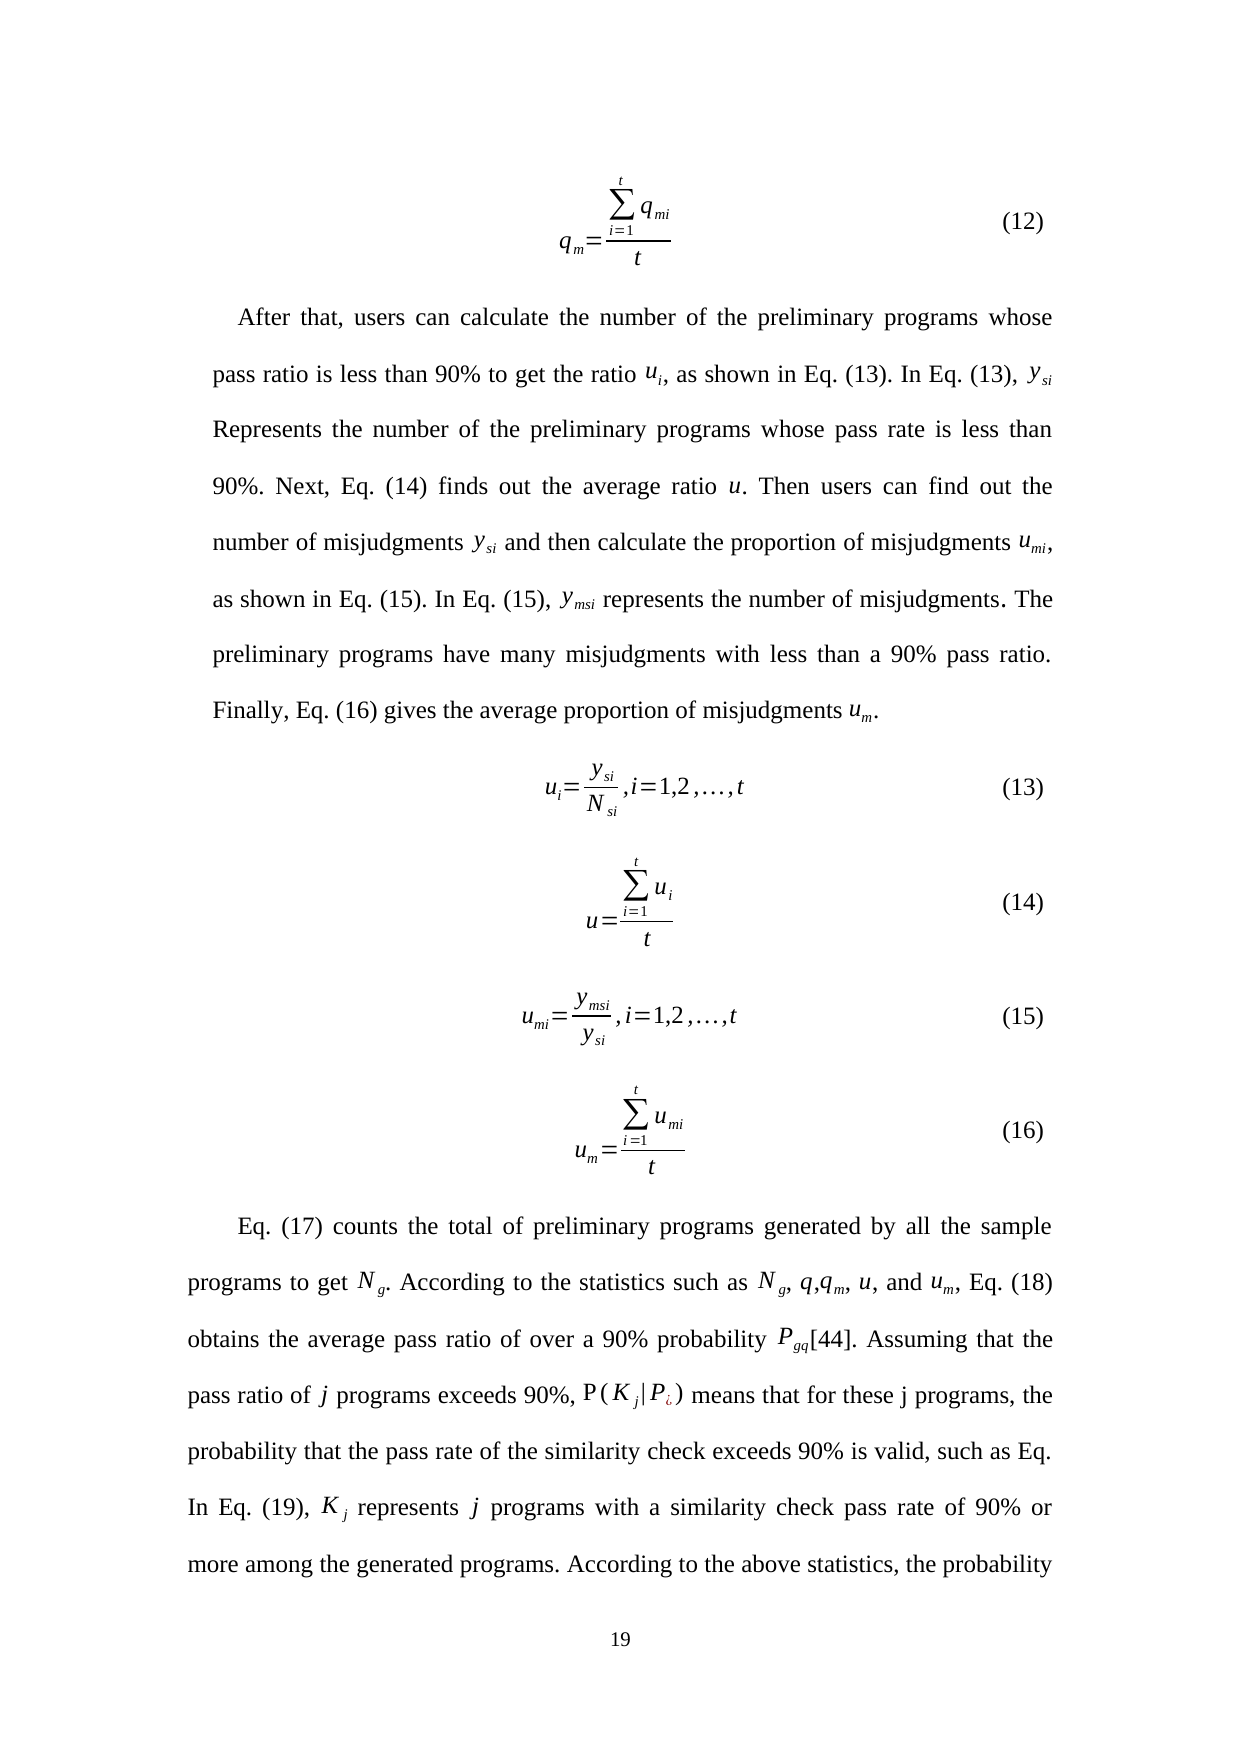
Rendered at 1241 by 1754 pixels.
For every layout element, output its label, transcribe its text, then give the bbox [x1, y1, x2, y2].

text (15) [187, 978, 1053, 1053]
text (16) [187, 1074, 1053, 1186]
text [187, 1207, 1053, 1582]
text (12) [187, 164, 1053, 277]
text After that, users can calculate the number of the preliminary programs whose pass ratio is less than 90% to get the ratio , as shown in Eq. (13). In Eq. (13), Represents the number of the preliminary programs whose pass rate is less than 90%. Next, Eq. (14) finds out the average ratio . Then users can find out the number of misjudgments and then calculate the proportion of misjudgments , as shown in Eq. (15). In Eq. (15), represents the number of misjudgments. The preliminary programs have many misjudgments with less than a 90% pass ratio. Finally, Eq. (16) gives the average proportion of misjudgments . [212, 298, 1053, 729]
text (14) [187, 845, 1053, 958]
text (13) [187, 749, 1053, 824]
